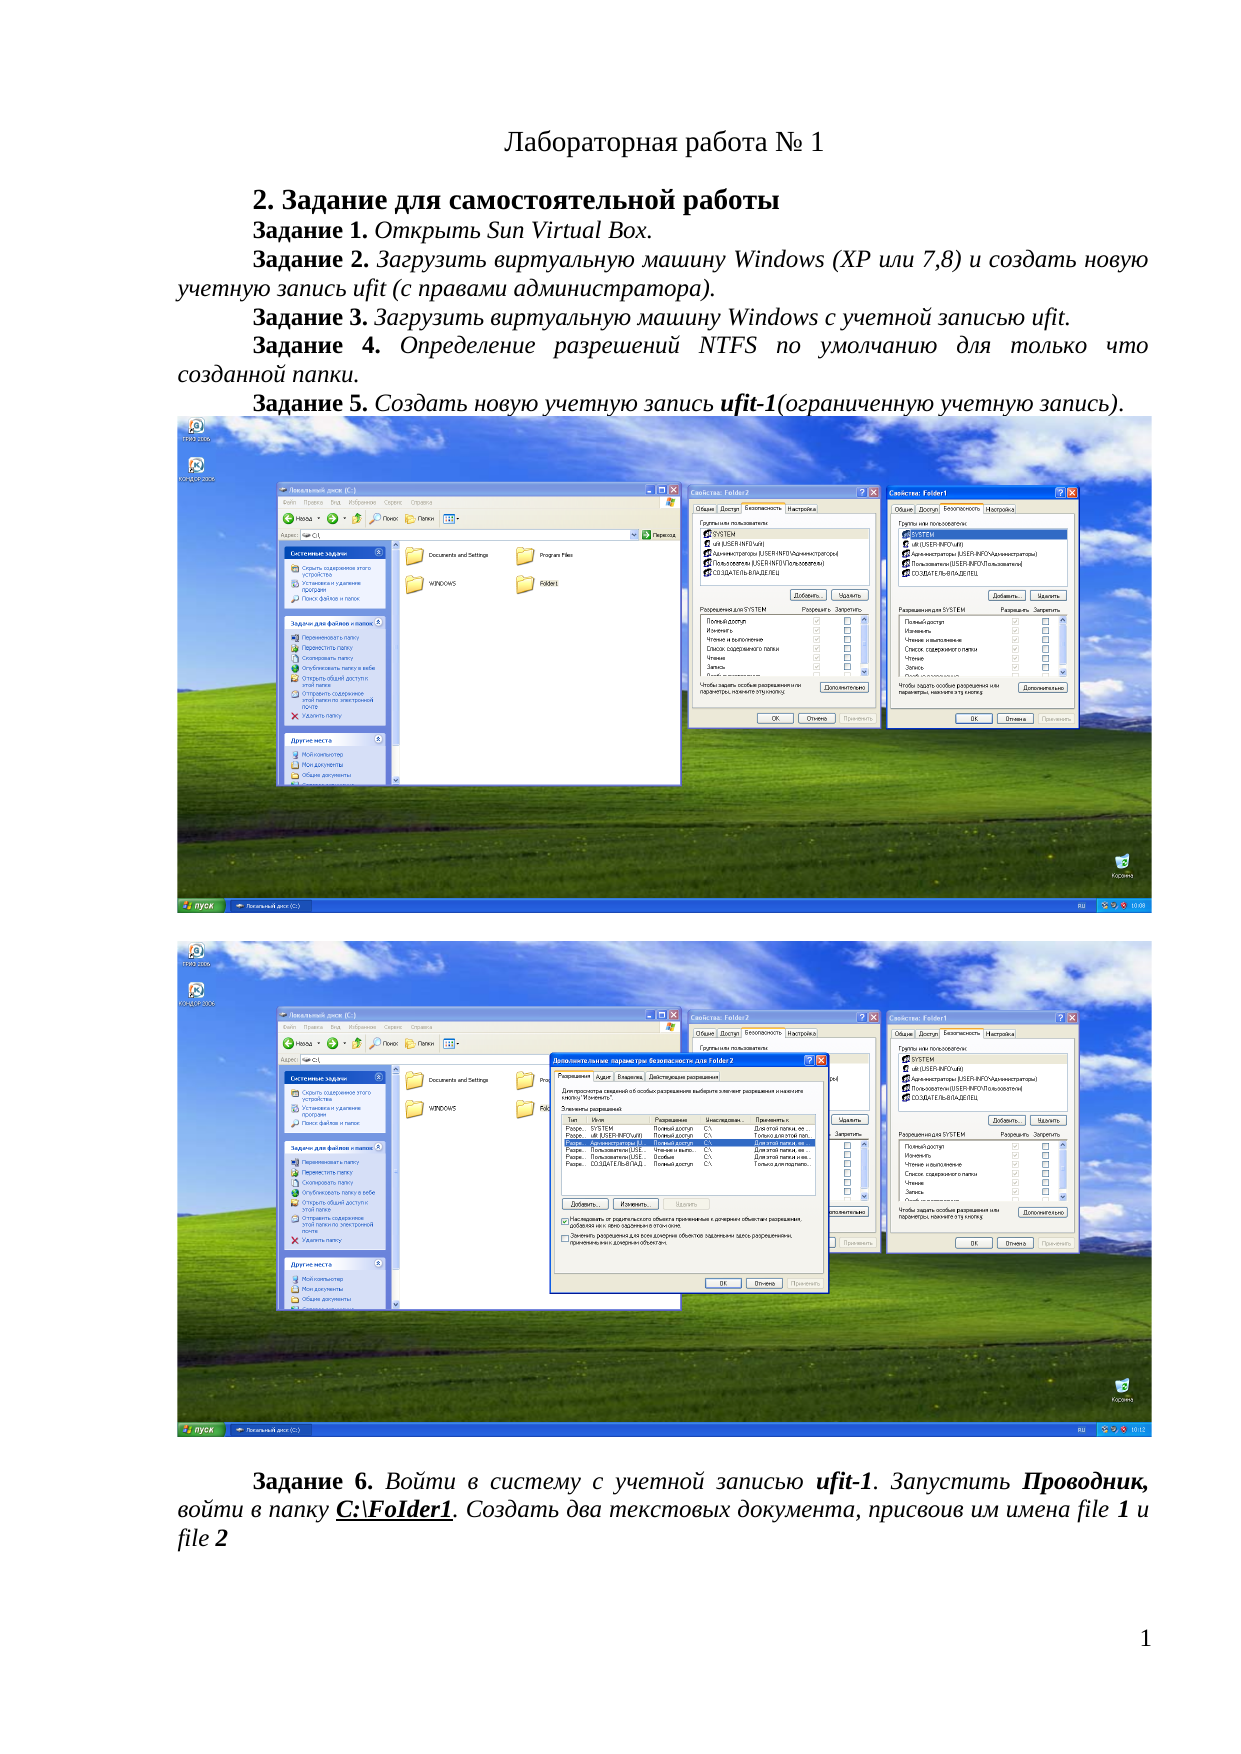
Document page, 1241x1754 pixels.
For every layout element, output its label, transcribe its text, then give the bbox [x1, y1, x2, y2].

text Задание 4. Определение разрешений NTFS по умолчанию для только что созданной папки. [177, 331, 1152, 388]
text Задание 1. Открыть Sun Virtual Box. [177, 216, 1152, 244]
text Задание 5. Создать новую учетную запись ufit-1(ограниченную учетную запись). [177, 388, 1152, 416]
text Задание 6. Войти в систему с учетной записью ufit-1. Запустить Проводник, войти в папку C:\FoIder1. Создать два текстовых документа, присвоив им имена file 1 и file 2 [177, 1466, 1152, 1552]
picture [177, 416, 1152, 913]
text Задание 3. Загрузить виртуальную машину Windows с учетной записью ufit. [177, 302, 1152, 331]
text 2. Задание для самостоятельной работы [177, 182, 1152, 216]
text Задание 2. Загрузить виртуальную машину Windows (XP или 7,8) и создать новую учетную запись ufit (с правами администратора). [177, 244, 1152, 302]
text Лабораторная работа № 1 [177, 124, 1152, 158]
picture [177, 941, 1152, 1437]
